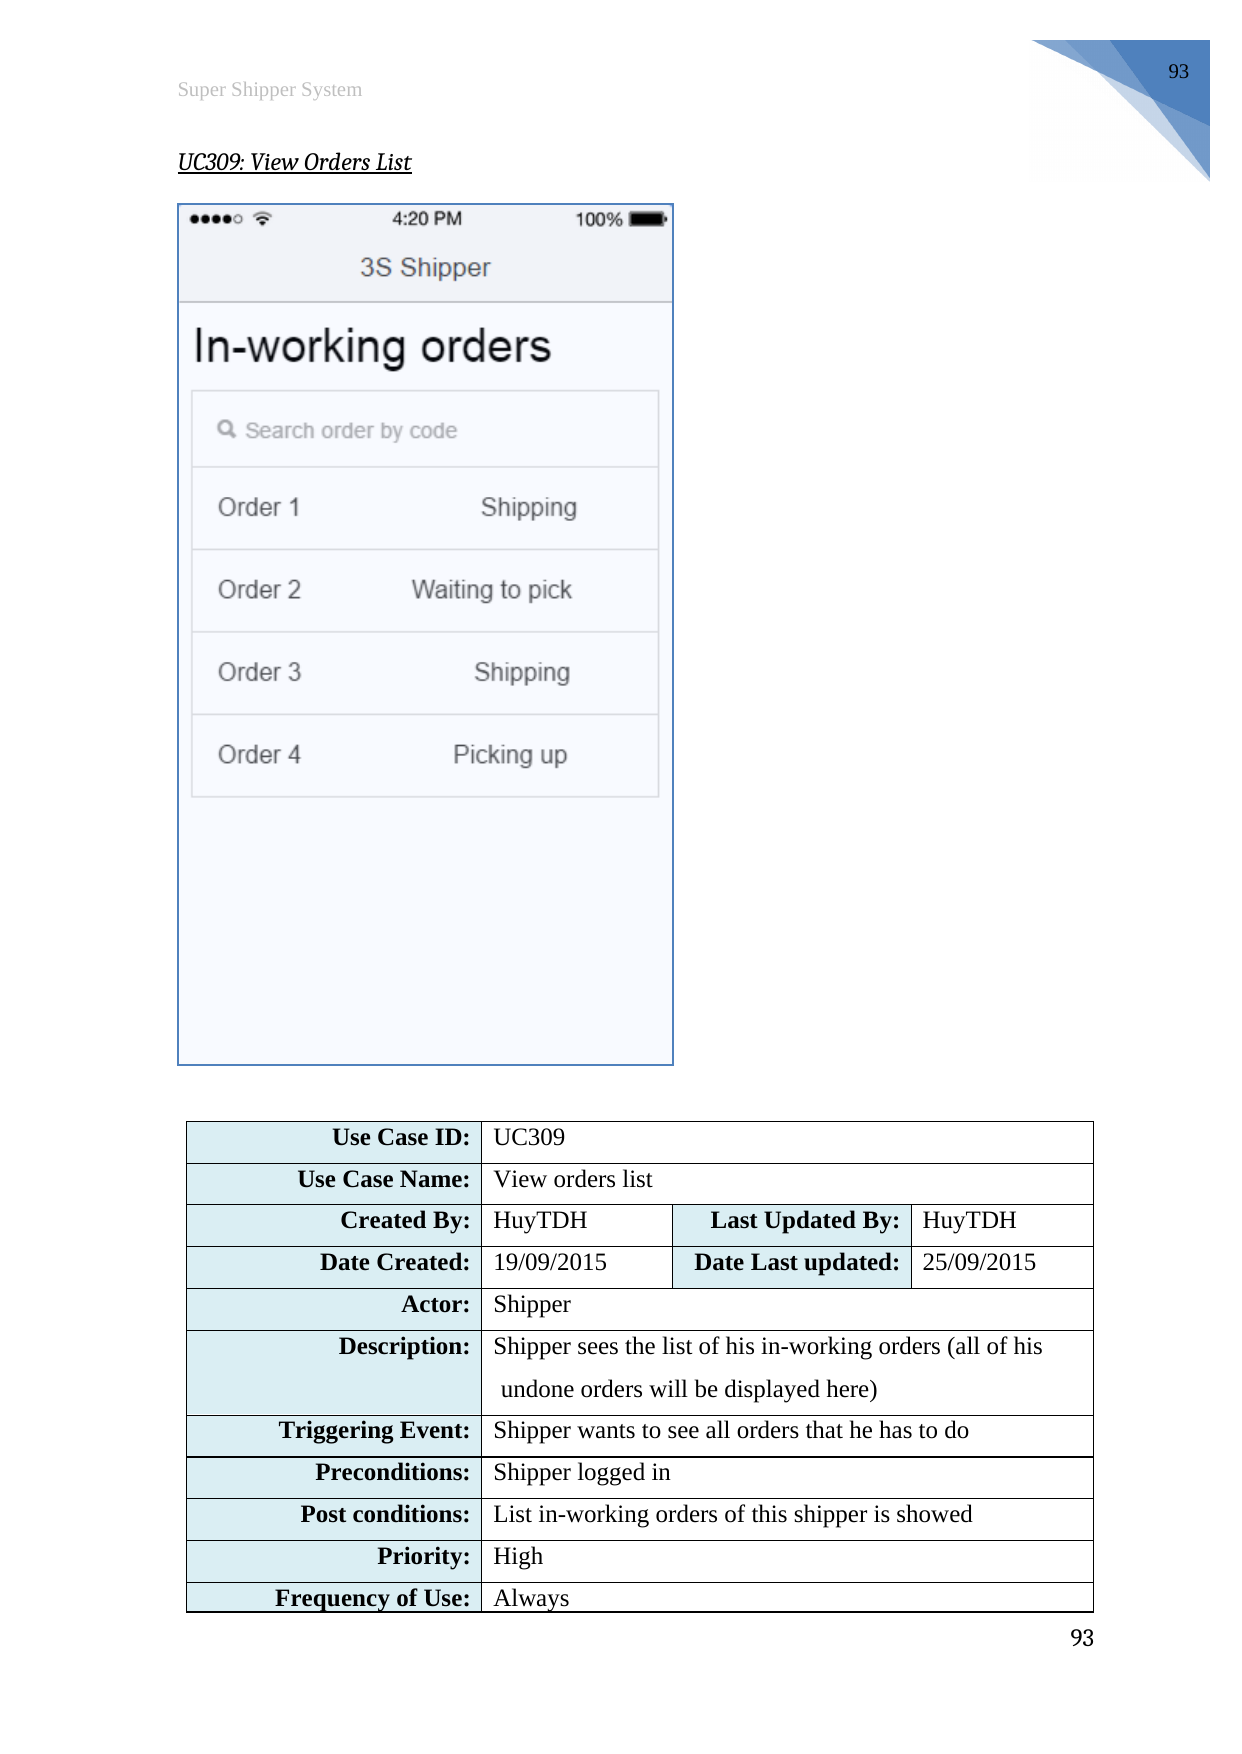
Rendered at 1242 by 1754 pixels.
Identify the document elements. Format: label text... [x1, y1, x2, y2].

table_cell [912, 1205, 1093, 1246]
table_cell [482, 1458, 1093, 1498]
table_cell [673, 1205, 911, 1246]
subtitle UC309: View Orders List [177, 148, 1094, 176]
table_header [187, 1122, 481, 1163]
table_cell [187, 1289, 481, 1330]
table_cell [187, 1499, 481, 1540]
picture [179, 205, 672, 1064]
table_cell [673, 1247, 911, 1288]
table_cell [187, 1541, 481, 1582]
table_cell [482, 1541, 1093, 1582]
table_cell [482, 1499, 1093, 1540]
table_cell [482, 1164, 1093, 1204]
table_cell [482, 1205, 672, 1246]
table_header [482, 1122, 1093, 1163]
picture [1029, 40, 1210, 182]
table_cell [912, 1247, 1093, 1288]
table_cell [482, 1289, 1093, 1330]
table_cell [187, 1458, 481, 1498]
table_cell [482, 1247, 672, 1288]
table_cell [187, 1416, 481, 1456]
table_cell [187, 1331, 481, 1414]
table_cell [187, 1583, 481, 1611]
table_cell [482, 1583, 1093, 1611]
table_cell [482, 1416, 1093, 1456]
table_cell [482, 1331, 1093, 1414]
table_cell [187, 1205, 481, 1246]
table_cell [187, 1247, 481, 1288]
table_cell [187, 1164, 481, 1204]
